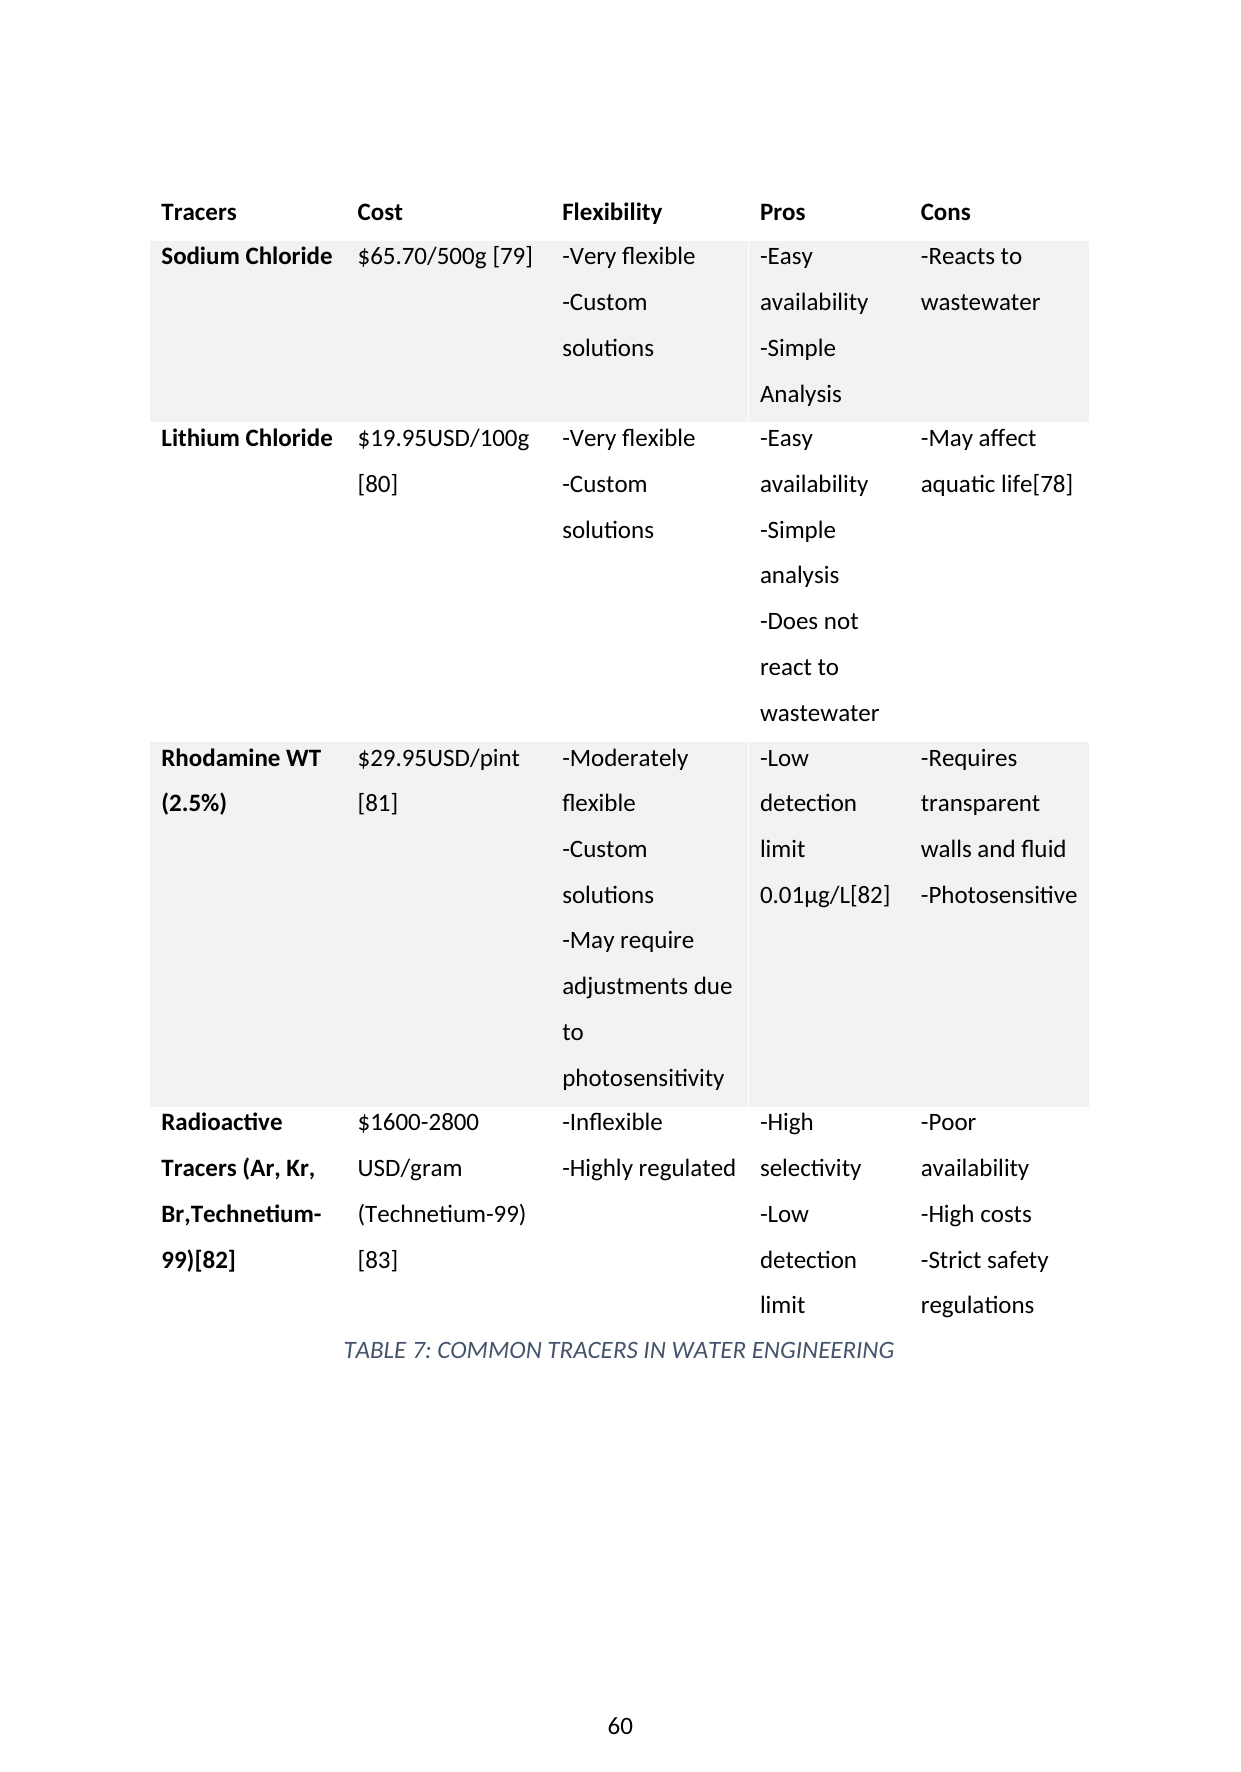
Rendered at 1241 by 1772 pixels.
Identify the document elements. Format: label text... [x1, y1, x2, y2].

table_cell -Poor availability -High costs -Strict safety regulations [909, 1107, 1089, 1334]
table_cell $19.95USD/100g [80] [346, 423, 551, 742]
table_header Cost [346, 196, 551, 241]
table_cell -Very flexible -Custom solutions [551, 423, 748, 742]
table_cell $65.70/500g [79] [346, 241, 551, 422]
table_cell $29.95USD/pint [81] [346, 742, 551, 1107]
table_cell -Low detection limit 0.01μg/L[82] [749, 742, 909, 1107]
table_cell -Easy availability -Simple analysis -Does not react to wastewater [749, 423, 909, 742]
table_cell -Easy availability -Simple Analysis [749, 241, 909, 422]
table_cell -Very flexible -Custom solutions [551, 241, 748, 422]
table_cell -Requires transparent walls and fluid -Photosensitive [909, 742, 1089, 1107]
table_cell Radioactive Tracers (Ar, Kr, Br,Technetium-99)[82] [150, 1107, 346, 1334]
table_header Pros [749, 196, 909, 241]
table_cell -Reacts to wastewater [909, 241, 1089, 422]
table_cell Lithium Chloride [150, 423, 346, 742]
table_cell -Inflexible -Highly regulated [551, 1107, 748, 1334]
table_cell Rhodamine WT (2.5%) [150, 742, 346, 1107]
table_cell $1600-2800 USD/gram (Technetium-99) [83] [346, 1107, 551, 1334]
table_cell -High selectivity -Low detection limit [749, 1107, 909, 1334]
table_header Flexibility [551, 196, 748, 241]
table_header Tracers [150, 196, 346, 241]
table_cell Sodium Chloride [150, 241, 346, 422]
table_cell -Moderately flexible -Custom solutions -May require adjustments due to photosensitivity [551, 742, 748, 1107]
table_cell -May affect aquatic life[78] [909, 423, 1089, 742]
table_header Cons [909, 196, 1089, 241]
